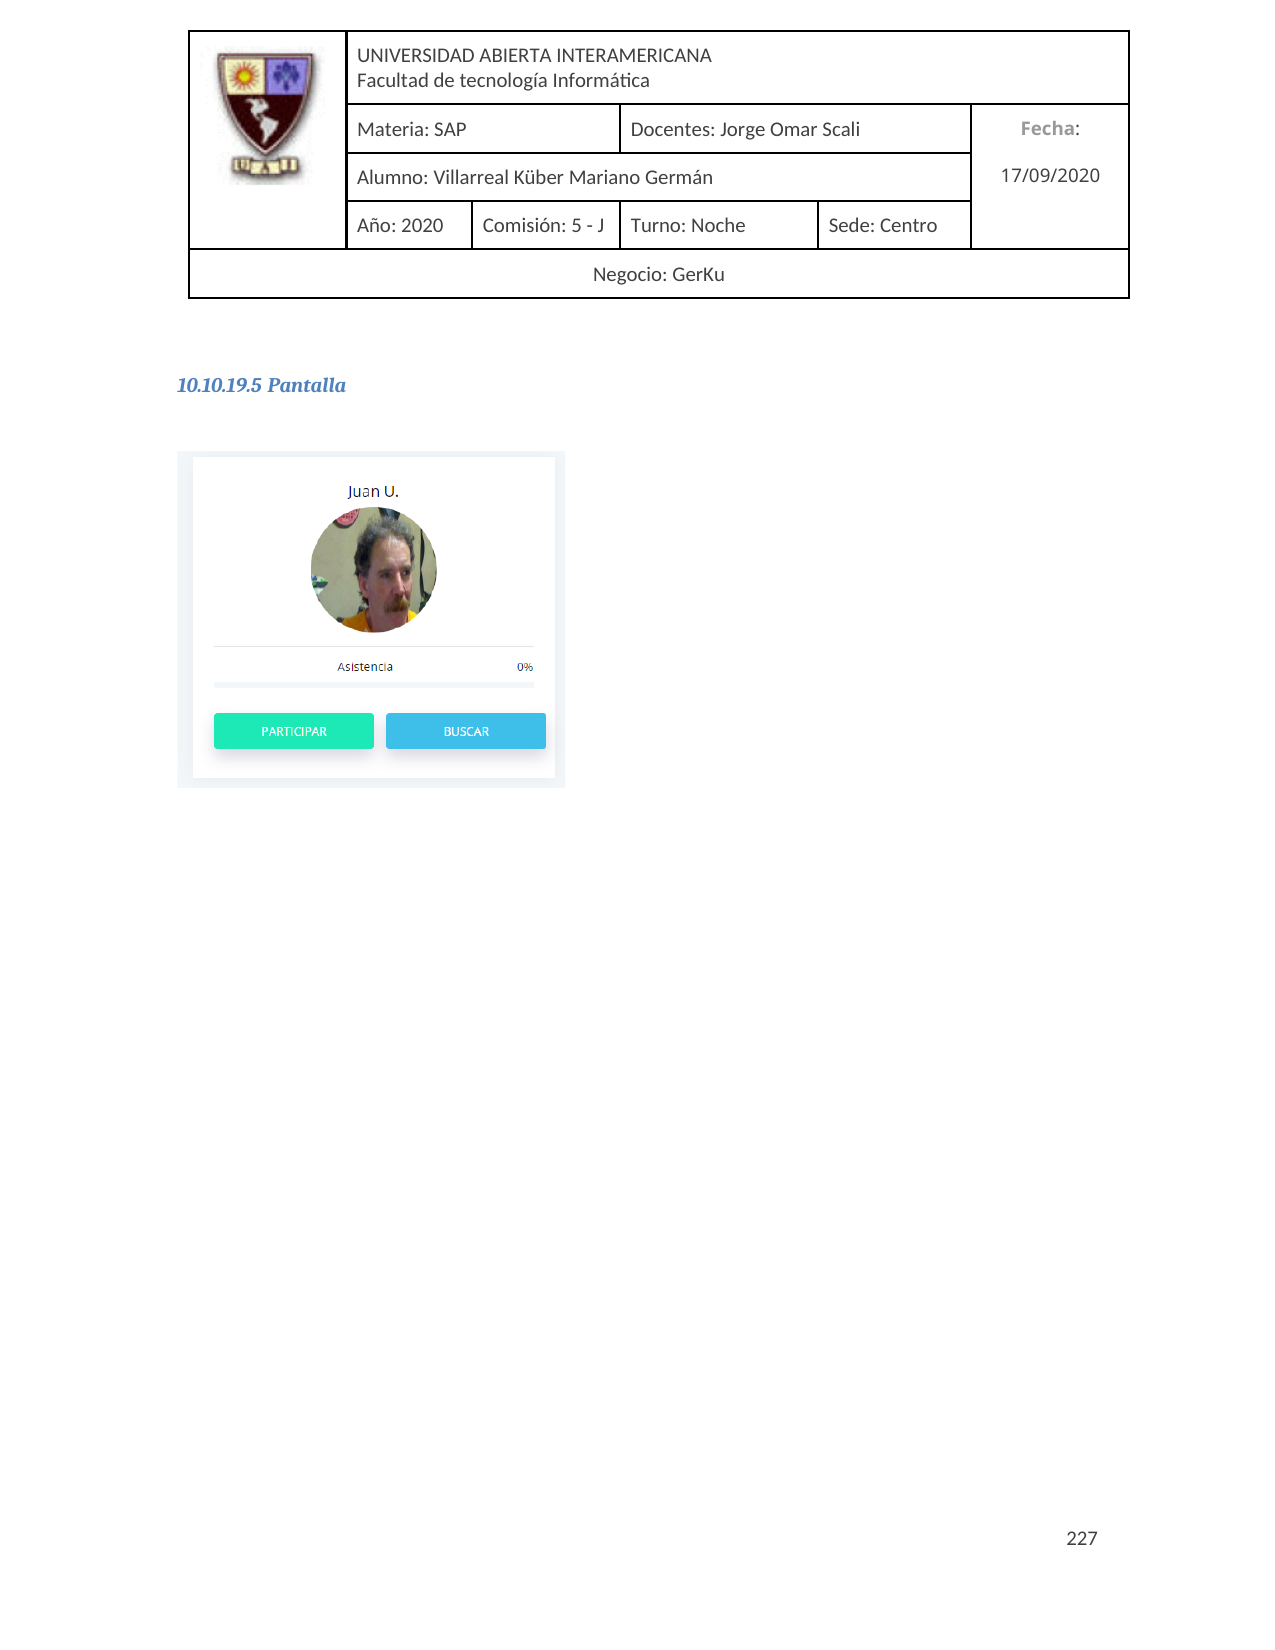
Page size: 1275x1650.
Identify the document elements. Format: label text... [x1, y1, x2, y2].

picture [198, 42, 332, 192]
subtitle Pantalla [177, 374, 1098, 398]
picture [177, 451, 566, 788]
